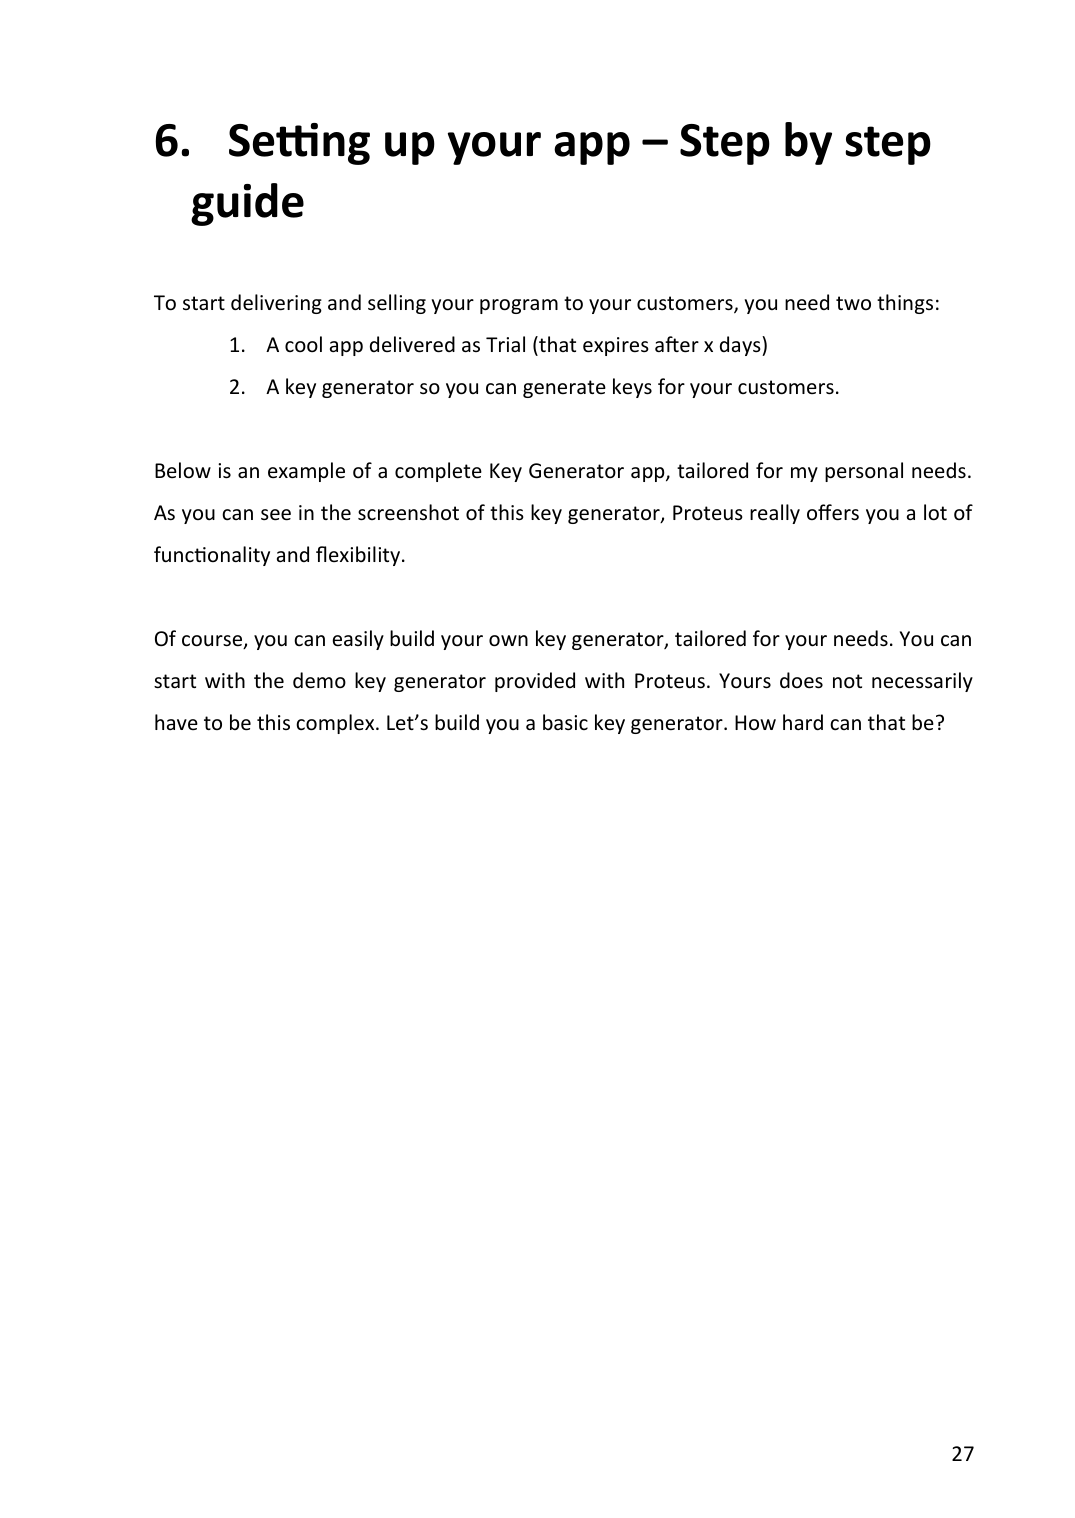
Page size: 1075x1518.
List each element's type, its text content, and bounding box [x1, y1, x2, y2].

list A key generator so you can generate keys for your customers. [228, 372, 974, 400]
subtitle Setting up your app – Step by step guide [153, 108, 974, 230]
text Below is an example of a complete Key Generator app, tailored for my personal needs. As you can see in the screenshot of this key generator, Proteus really offers you a lot of functionality and flexibility. [153, 456, 974, 568]
text Of course, you can easily build your own key generator, tailored for your needs. You can start with the demo key generator provided with Proteus. Yours does not necessarily have to be this complex. Let’s build you a basic key generator. How hard can that be? [153, 624, 974, 736]
list A cool app delivered as Trial (that expires after x days) [228, 330, 974, 358]
text To start delivering and selling your program to your customers, you need two things: [153, 288, 974, 316]
